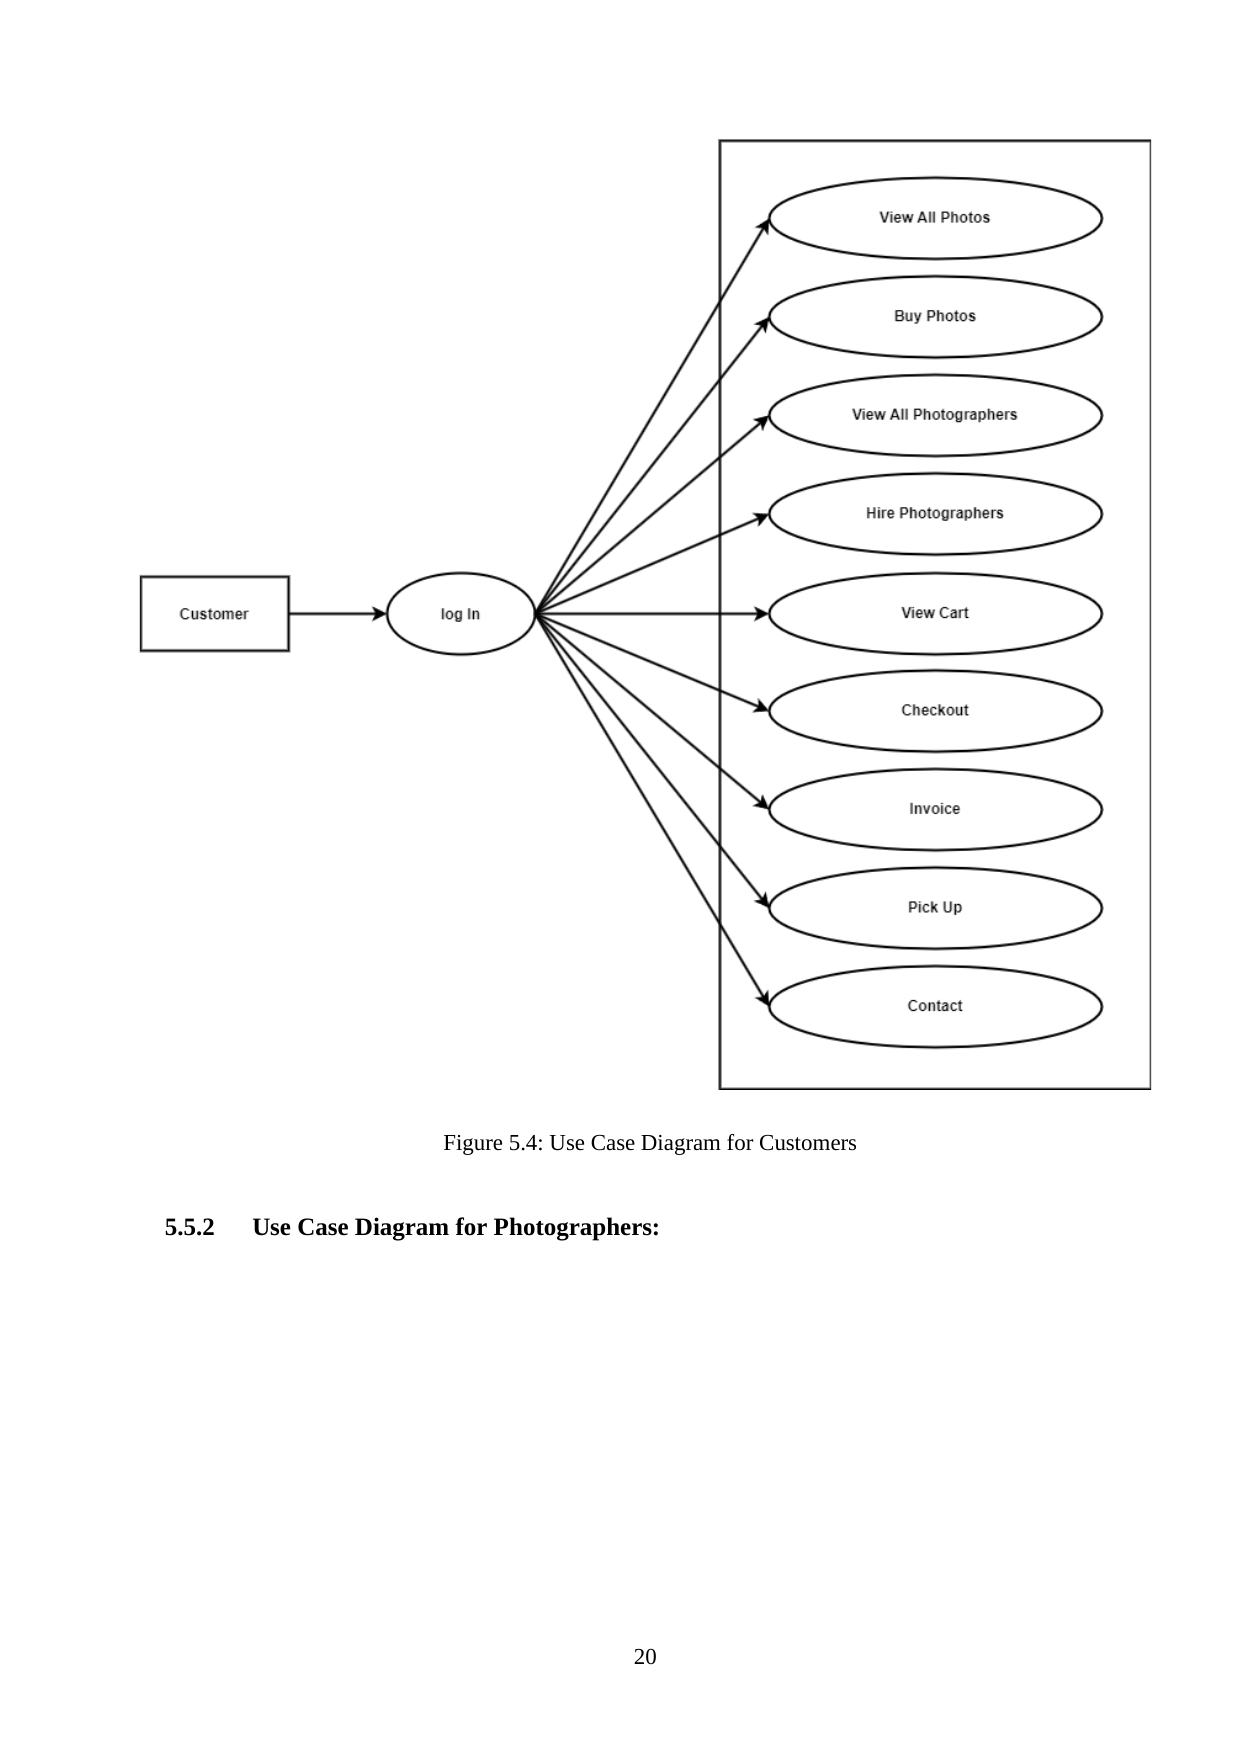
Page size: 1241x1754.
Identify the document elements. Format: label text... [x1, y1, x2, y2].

picture [139, 139, 1152, 1090]
subtitle Figure 5.4: Use Case Diagram for Customers [150, 1129, 1151, 1155]
subtitle Use Case Diagram for Photographers: [214, 1212, 1151, 1240]
